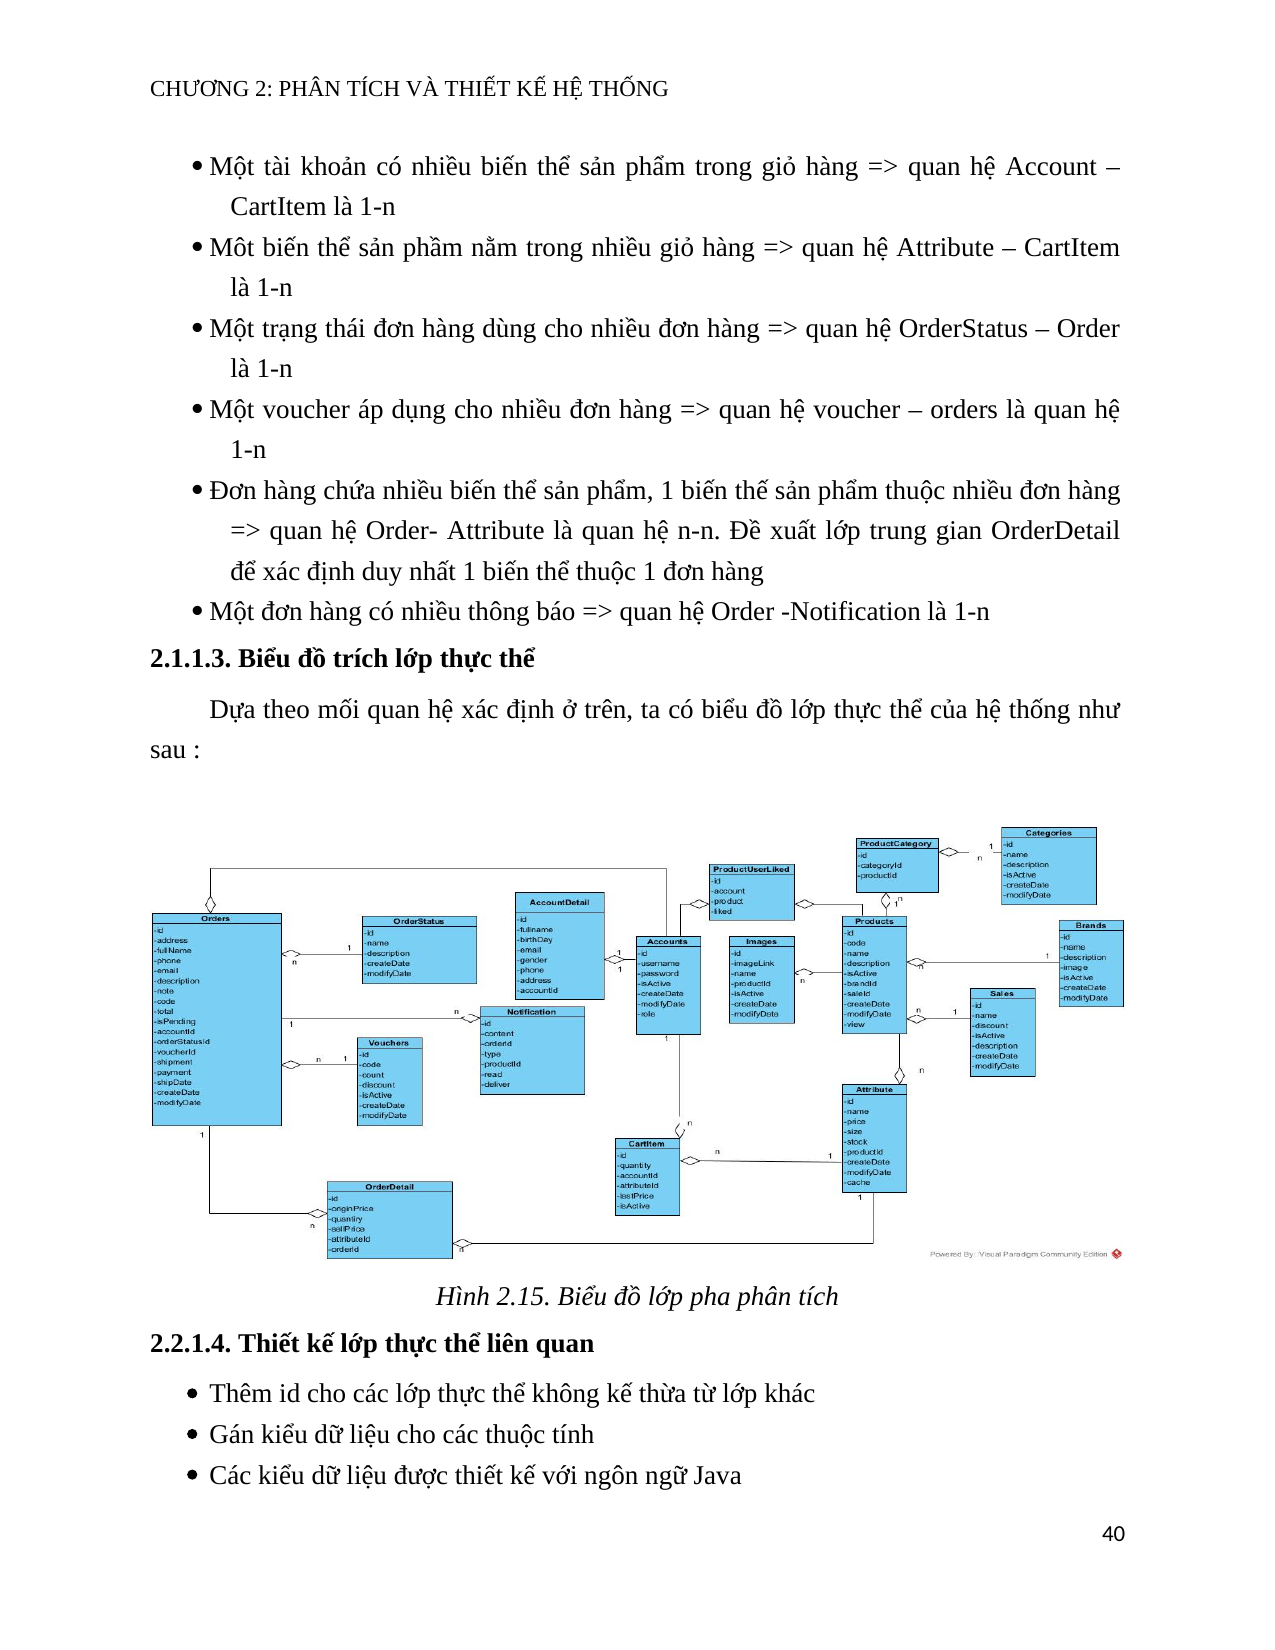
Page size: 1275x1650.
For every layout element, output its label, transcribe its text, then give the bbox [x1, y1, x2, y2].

list Các kiểu dữ liệu được thiết kế với ngôn ngữ Java [187, 1459, 1122, 1490]
list Một đơn hàng có nhiều thông báo => quan hệ Order -Notification là 1-n [193, 595, 1122, 626]
text 2.2.1.4. Thiết kế lớp thực thể liên quan [150, 1327, 1125, 1358]
list Gán kiểu dữ liệu cho các thuộc tính [187, 1418, 1122, 1449]
text Dựa theo mối quan hệ xác định ở trên, ta có biểu đồ lớp thực thể của hệ thống như sau : [150, 693, 1122, 764]
list Một tài khoản có nhiều biến thể sản phẩm trong giỏ hàng => quan hệ Account – CartItem là 1-n [193, 150, 1122, 222]
list Môt biến thể sản phầm nằm trong nhiều giỏ hàng => quan hệ Attribute – CartItem là 1-n [193, 231, 1122, 303]
list Một voucher áp dụng cho nhiều đơn hàng => quan hệ voucher – orders là quan hệ 1-n [193, 393, 1122, 464]
list Đơn hàng chứa nhiều biến thể sản phẩm, 1 biến thế sản phẩm thuộc nhiều đơn hàng => quan hệ Order- Attribute là quan hệ n-n. Đề xuất lớp trung gian OrderDetail để xác định duy nhất 1 biến thể thuộc 1 đơn hàng [193, 474, 1122, 586]
text 2.1.1.3. Biểu đồ trích lớp thực thể [150, 642, 1125, 674]
list Một trạng thái đơn hàng dùng cho nhiều đơn hàng => quan hệ OrderStatus – Order là 1-n [193, 312, 1122, 383]
text Hình 2.15. Biểu đồ lớp pha phân tích [151, 1280, 1122, 1311]
picture [150, 827, 1125, 1265]
list Thêm id cho các lớp thực thể không kế thừa từ lớp khác [187, 1377, 1122, 1409]
